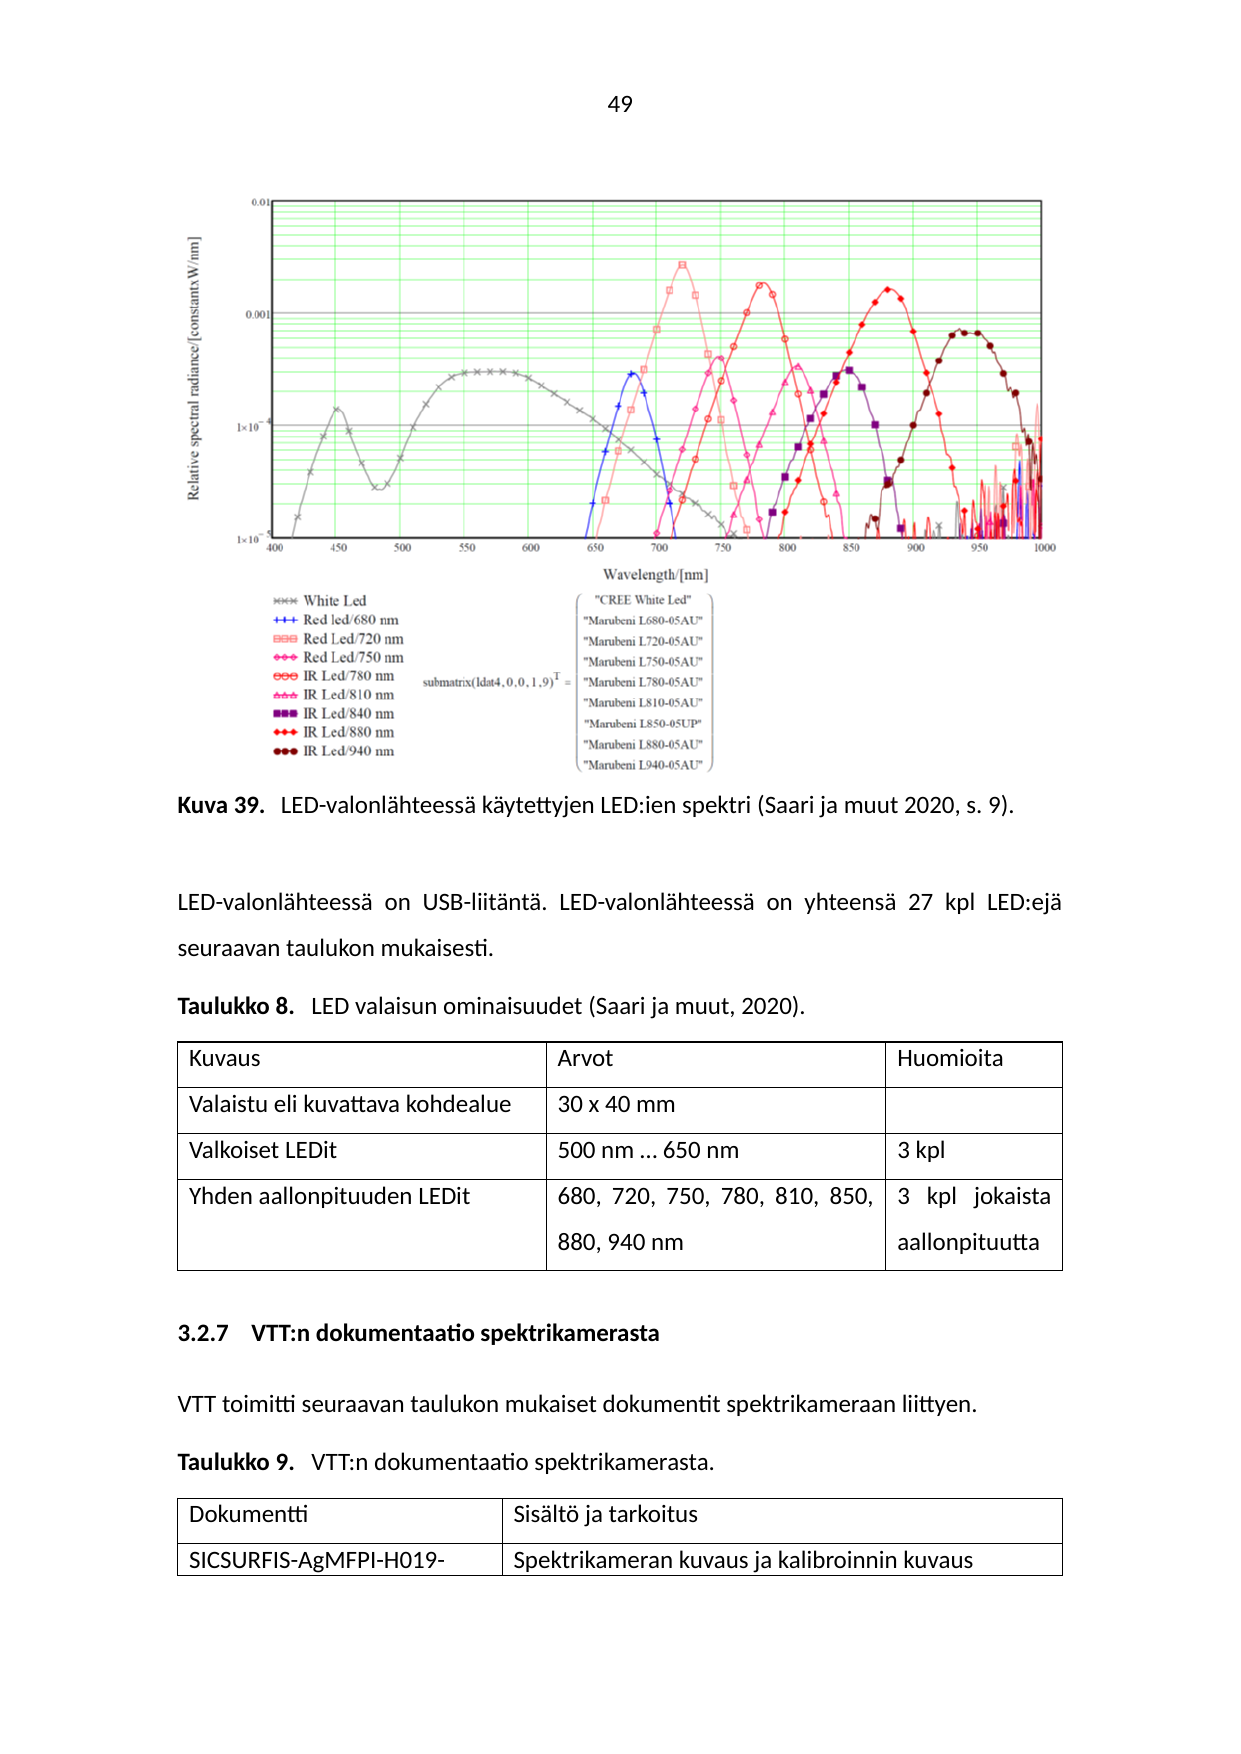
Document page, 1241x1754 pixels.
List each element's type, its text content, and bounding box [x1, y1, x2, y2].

table_cell Valaistu eli kuvattava kohdealue [178, 1088, 546, 1133]
text Kuva 39. LED-valonlähteessä käytettyjen LED:ien spektri (Saari ja muut 2020, s. 9). [177, 789, 1063, 819]
table_cell [886, 1088, 1062, 1133]
text Taulukko 8. LED valaisun ominaisuudet (Saari ja muut, 2020). [177, 990, 1063, 1021]
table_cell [178, 1544, 502, 1575]
table_cell Valkoiset LEDit [178, 1134, 546, 1179]
table_cell 500 nm … 650 nm [547, 1134, 885, 1179]
table_cell 30 x 40 mm [547, 1088, 885, 1133]
text VTT toimitti seuraavan taulukon mukaiset dokumentit spektrikameraan liittyen. [177, 1388, 1063, 1418]
table_header Kuvaus [178, 1043, 546, 1087]
subtitle VTT:n dokumentaatio spektrikamerasta [177, 1317, 1063, 1348]
table_header Huomioita [886, 1043, 1062, 1087]
table_header Dokumentti [178, 1499, 502, 1543]
table_header Sisältö ja tarkoitus [503, 1499, 1062, 1543]
table_cell 3 kpl [886, 1134, 1062, 1179]
table_header Arvot [547, 1043, 885, 1087]
table_cell 3 kpl jokaista aallonpituutta [886, 1180, 1062, 1270]
table_cell 680, 720, 750, 780, 810, 850, 880, 940 nm [547, 1180, 885, 1270]
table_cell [503, 1544, 1062, 1575]
picture [177, 177, 1063, 777]
table_cell Yhden aallonpituuden LEDit [178, 1180, 546, 1270]
text LED-valonlähteessä on USB-liitäntä. LED-valonlähteessä on yhteensä 27 kpl LED:ejä seuraavan taulukon mukaisesti. [177, 886, 1063, 962]
text Taulukko 9. VTT:n dokumentaatio spektrikamerasta. [177, 1446, 1063, 1477]
